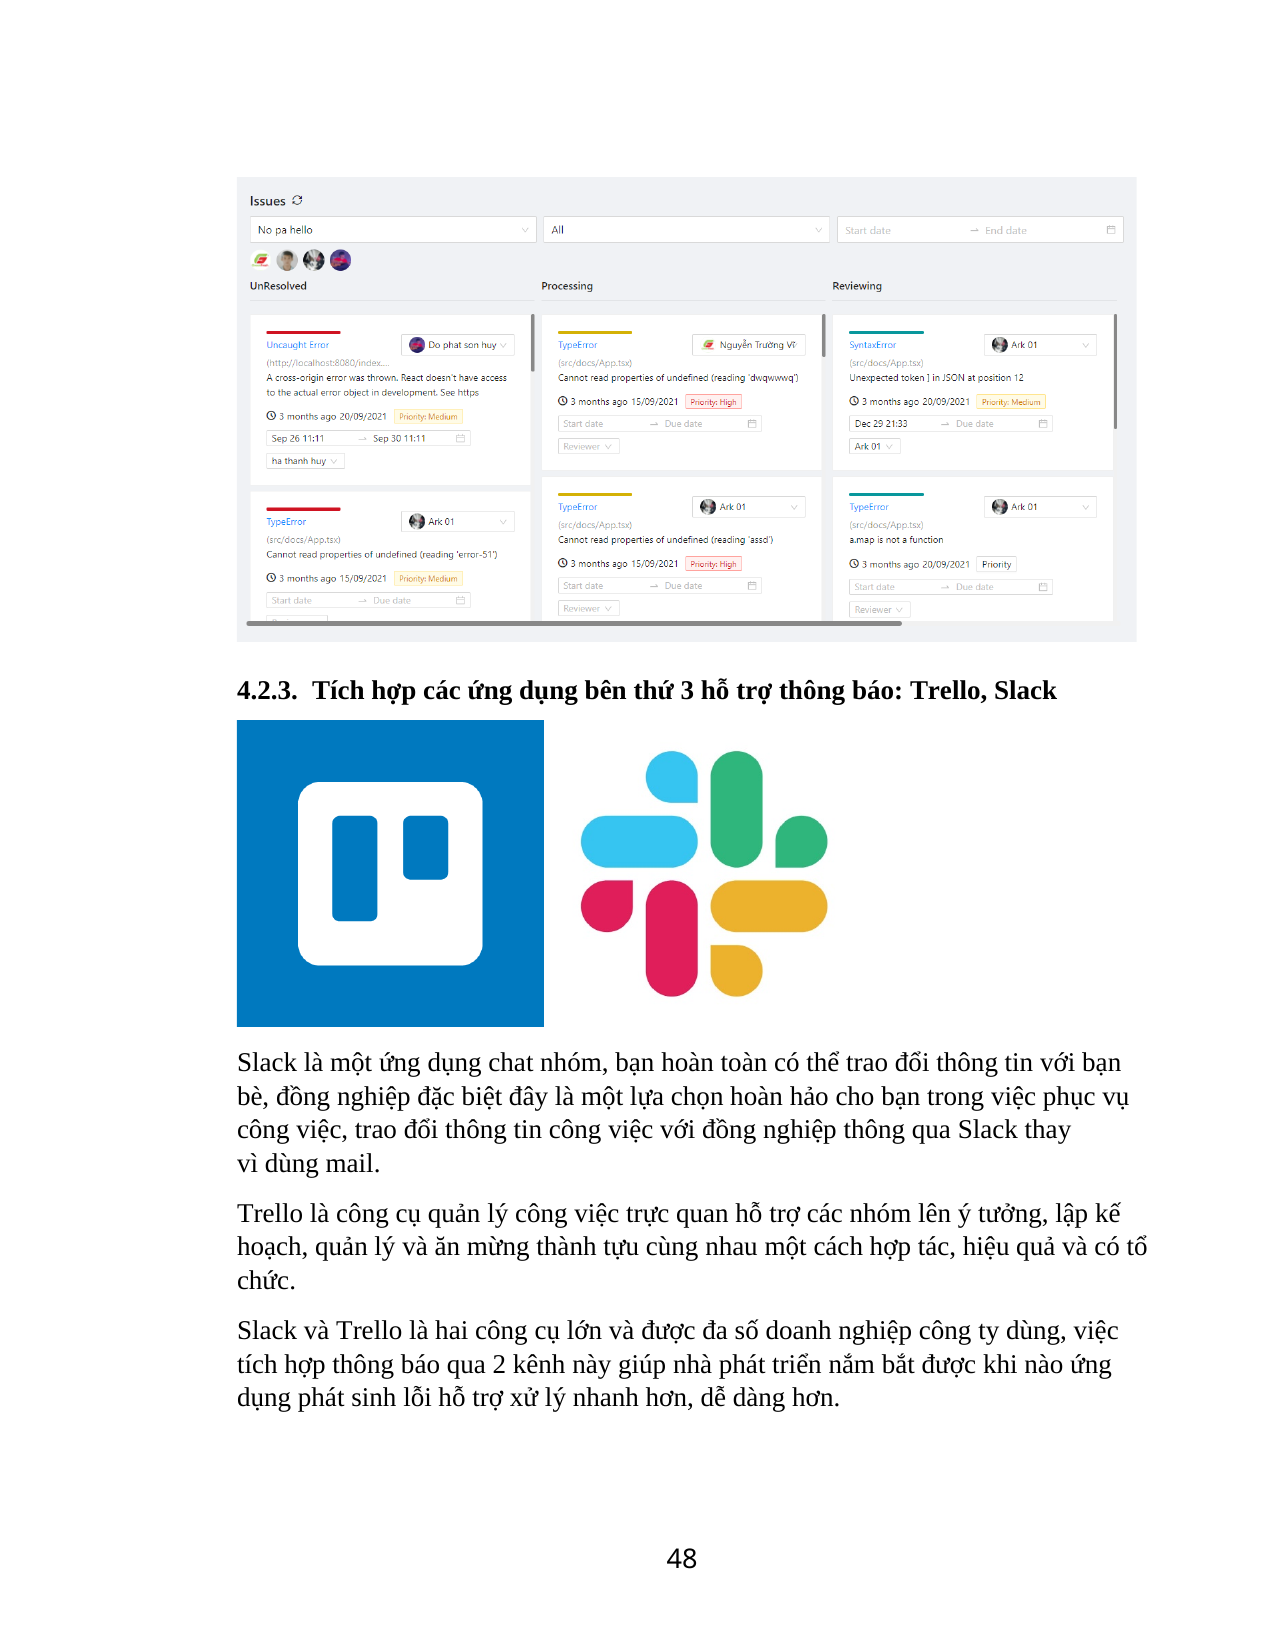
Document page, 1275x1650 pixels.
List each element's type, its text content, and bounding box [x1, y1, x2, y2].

text Slack và Trello là hai công cụ lớn và được đa số doanh nghiệp công ty dùng, việc tích hợp thông báo qua 2 kênh này giúp nhà phát triển nắm bắt được khi nào ứng dụng phát sinh lỗi hỗ trợ xử lý nhanh hơn, dễ dàng hơn. [237, 1314, 1157, 1412]
picture [236, 720, 544, 1027]
picture [236, 177, 1137, 642]
text Trello là công cụ quản lý công việc trực quan hỗ trợ các nhóm lên ý tưởng, lập kế hoạch, quản lý và ăn mừng thành tựu cùng nhau một cách hợp tác, hiệu quả và có tổ chức. [237, 1197, 1157, 1295]
picture [550, 720, 858, 1027]
text Slack là một ứng dụng chat nhóm, bạn hoàn toàn có thể trao đổi thông tin với bạn bè, đồng nghiệp đặc biệt đây là một lựa chọn hoàn hảo cho bạn trong việc phục vụ công việc, trao đổi thông tin công việc với đồng nghiệp thông qua Slack thay vì dùng mail. [237, 1046, 1157, 1178]
subtitle Tích hợp các ứng dụng bên thứ 3 hỗ trợ thông báo: Trello, Slack [237, 674, 1157, 705]
